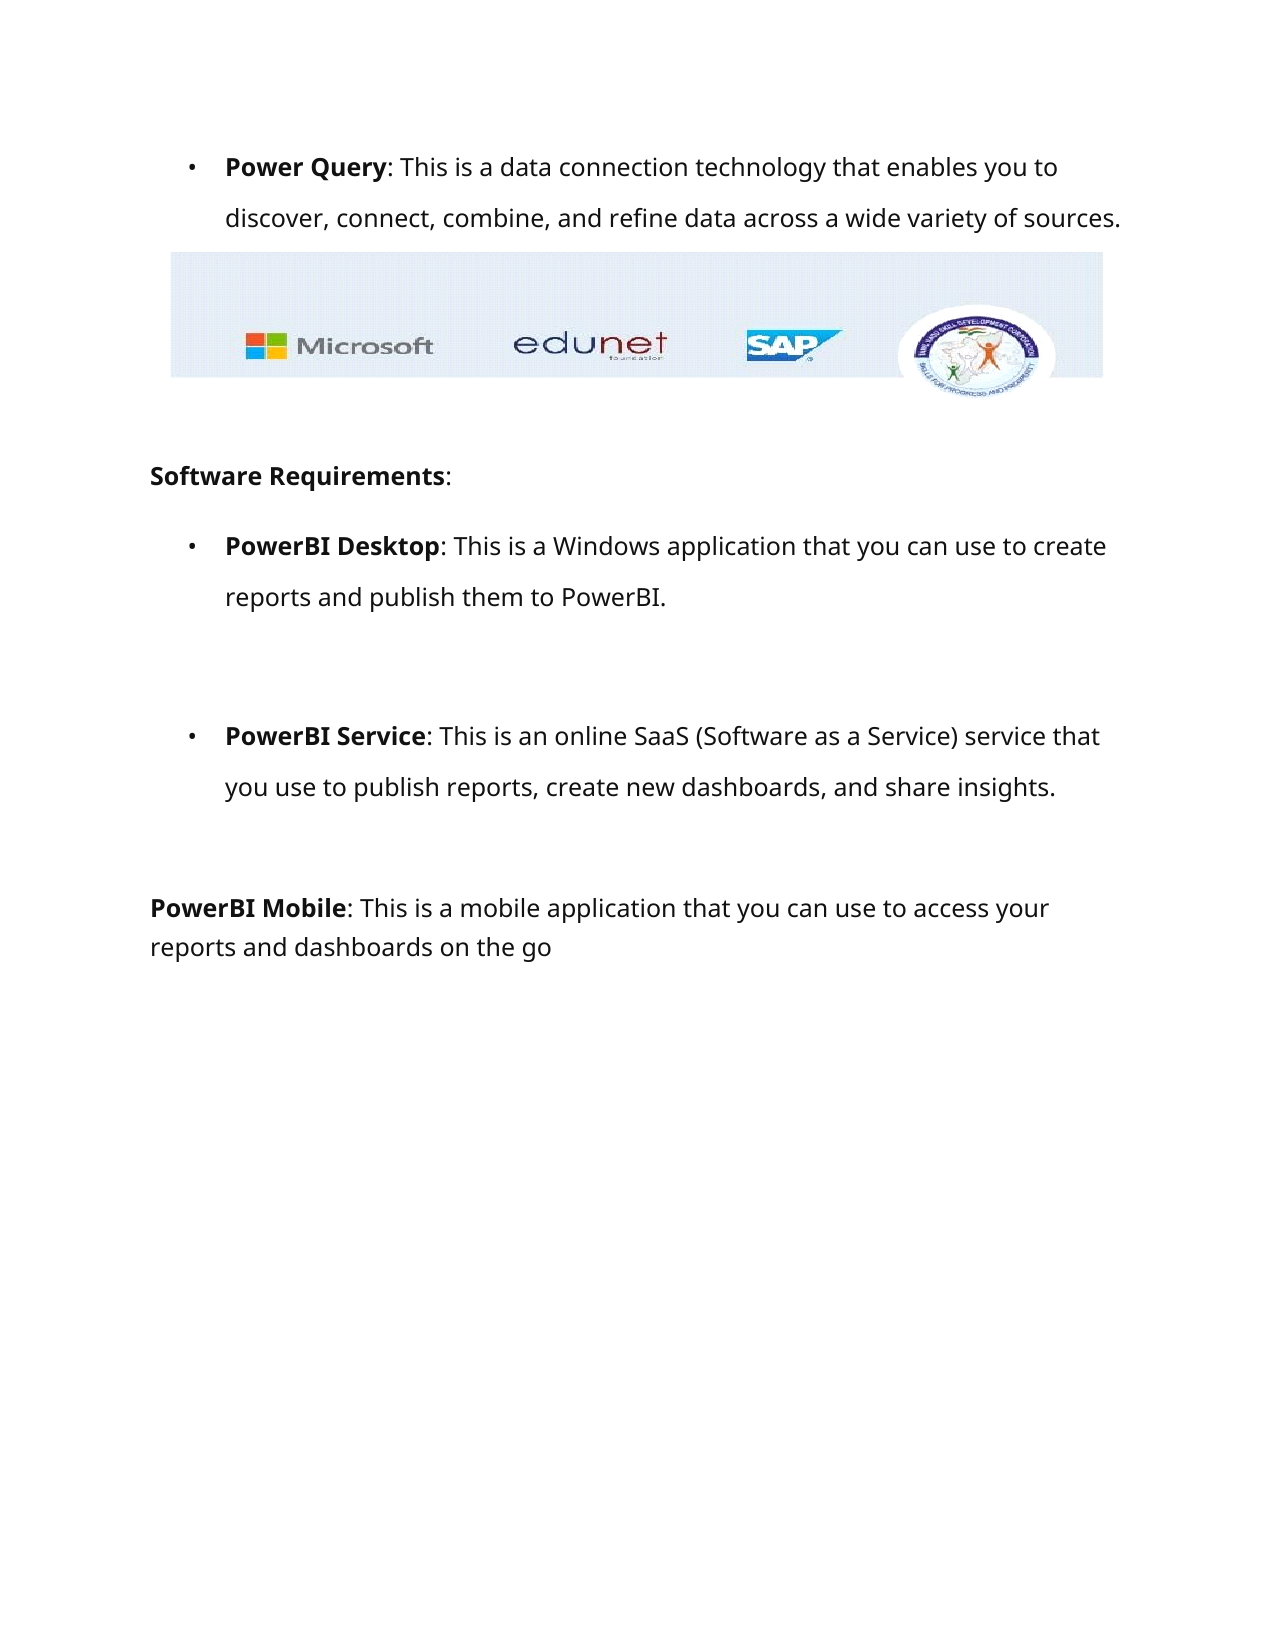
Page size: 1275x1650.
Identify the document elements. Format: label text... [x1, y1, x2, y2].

text PowerBI Mobile: This is a mobile application that you can use to access your reports and dashboards on the go [150, 891, 1125, 964]
picture [170, 252, 1105, 409]
text Software Requirements: [150, 458, 1125, 492]
list Power Query: This is a data connection technology that enables you to discover, connect, combine, and refine data across a wide variety of sources. [187, 150, 1127, 235]
list PowerBI Service: This is an online SaaS (Software as a Service) service that you use to publish reports, create new dashboards, and share insights. [187, 719, 1127, 804]
list PowerBI Desktop: This is a Windows application that you can use to create reports and publish them to PowerBI. [187, 528, 1127, 613]
